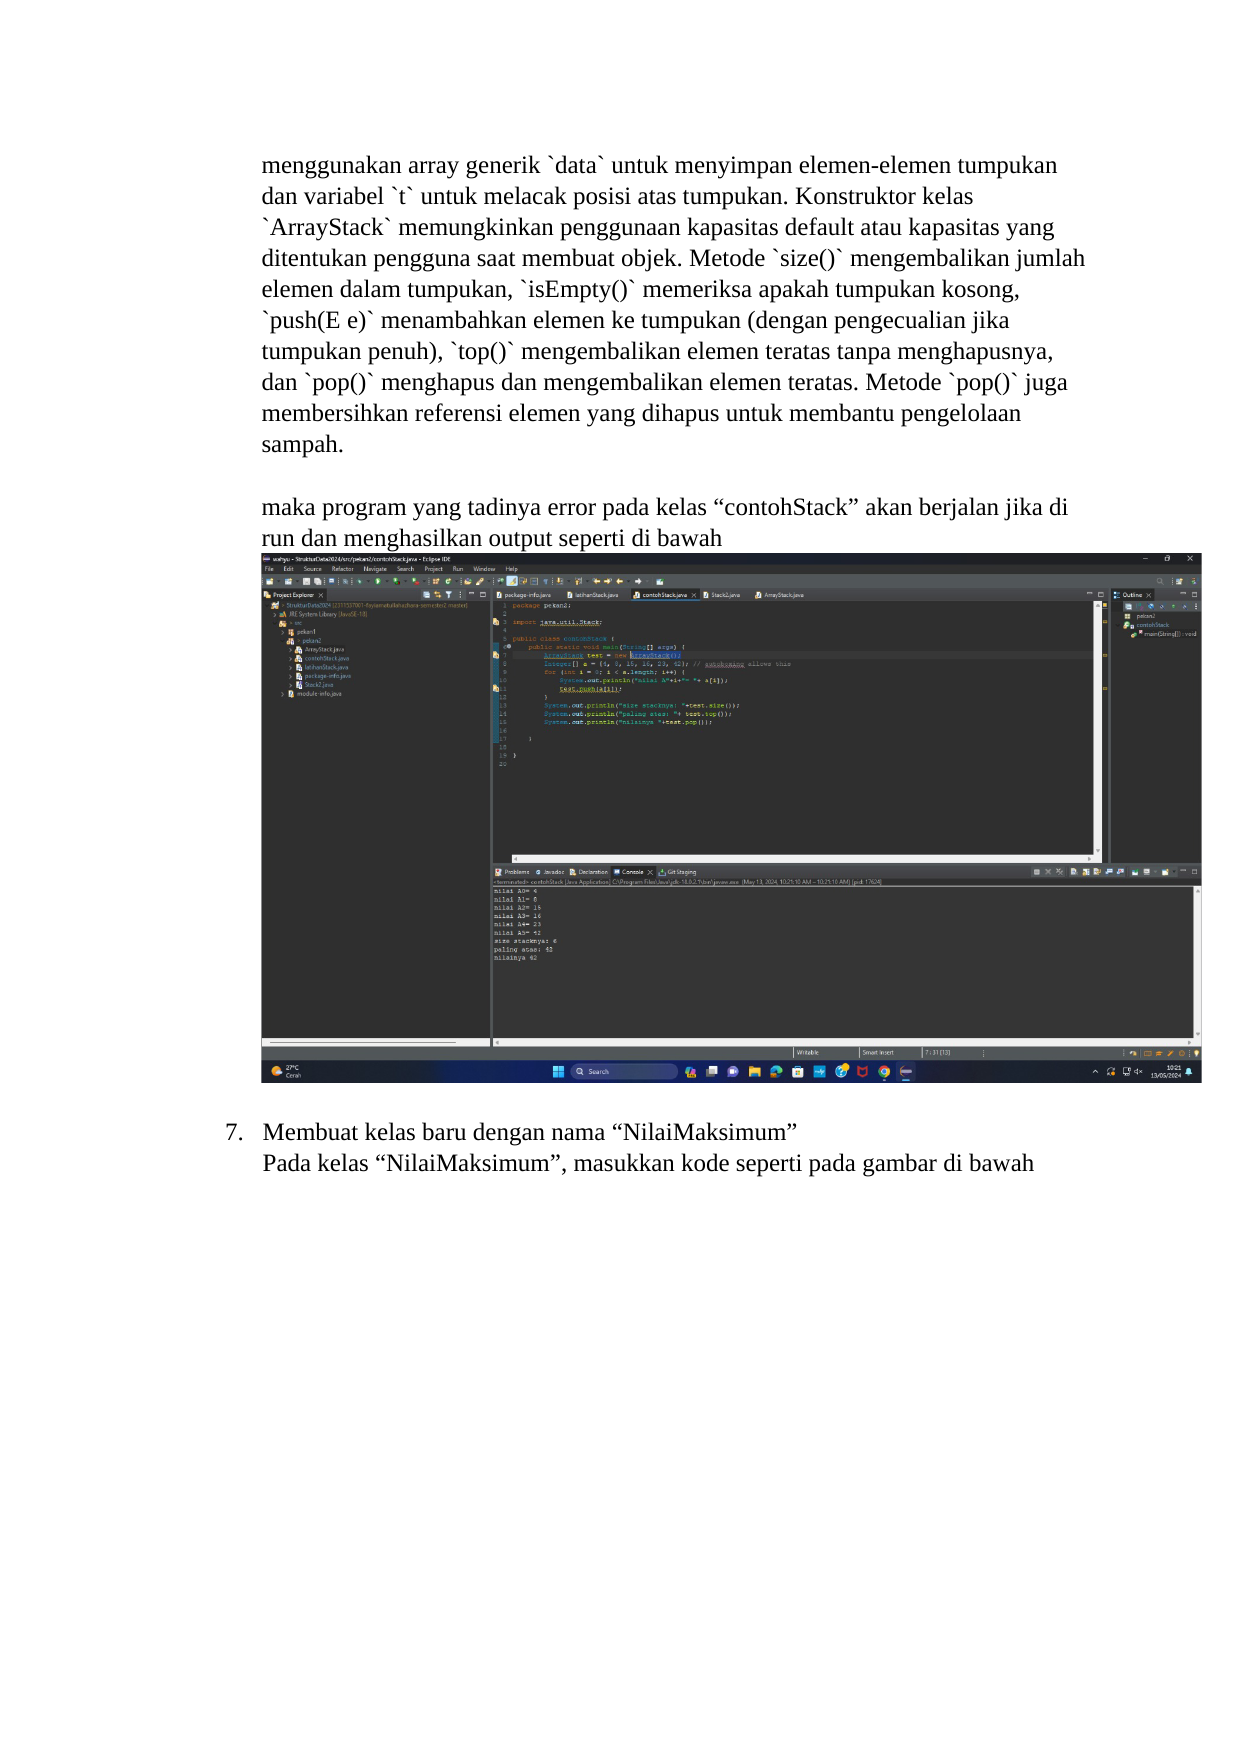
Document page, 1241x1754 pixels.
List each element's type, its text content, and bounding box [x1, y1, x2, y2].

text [261, 150, 1090, 458]
text maka program yang tadinya error pada kelas “contohStack” akan berjalan jika di run dan menghasilkan output seperti di bawah [261, 461, 1090, 553]
list Membuat kelas baru dengan nama “NilaiMaksimum” [225, 1117, 1090, 1145]
picture [261, 553, 1202, 1083]
list Pada kelas “NilaiMaksimum”, masukkan kode seperti pada gambar di bawah [262, 1148, 1090, 1176]
